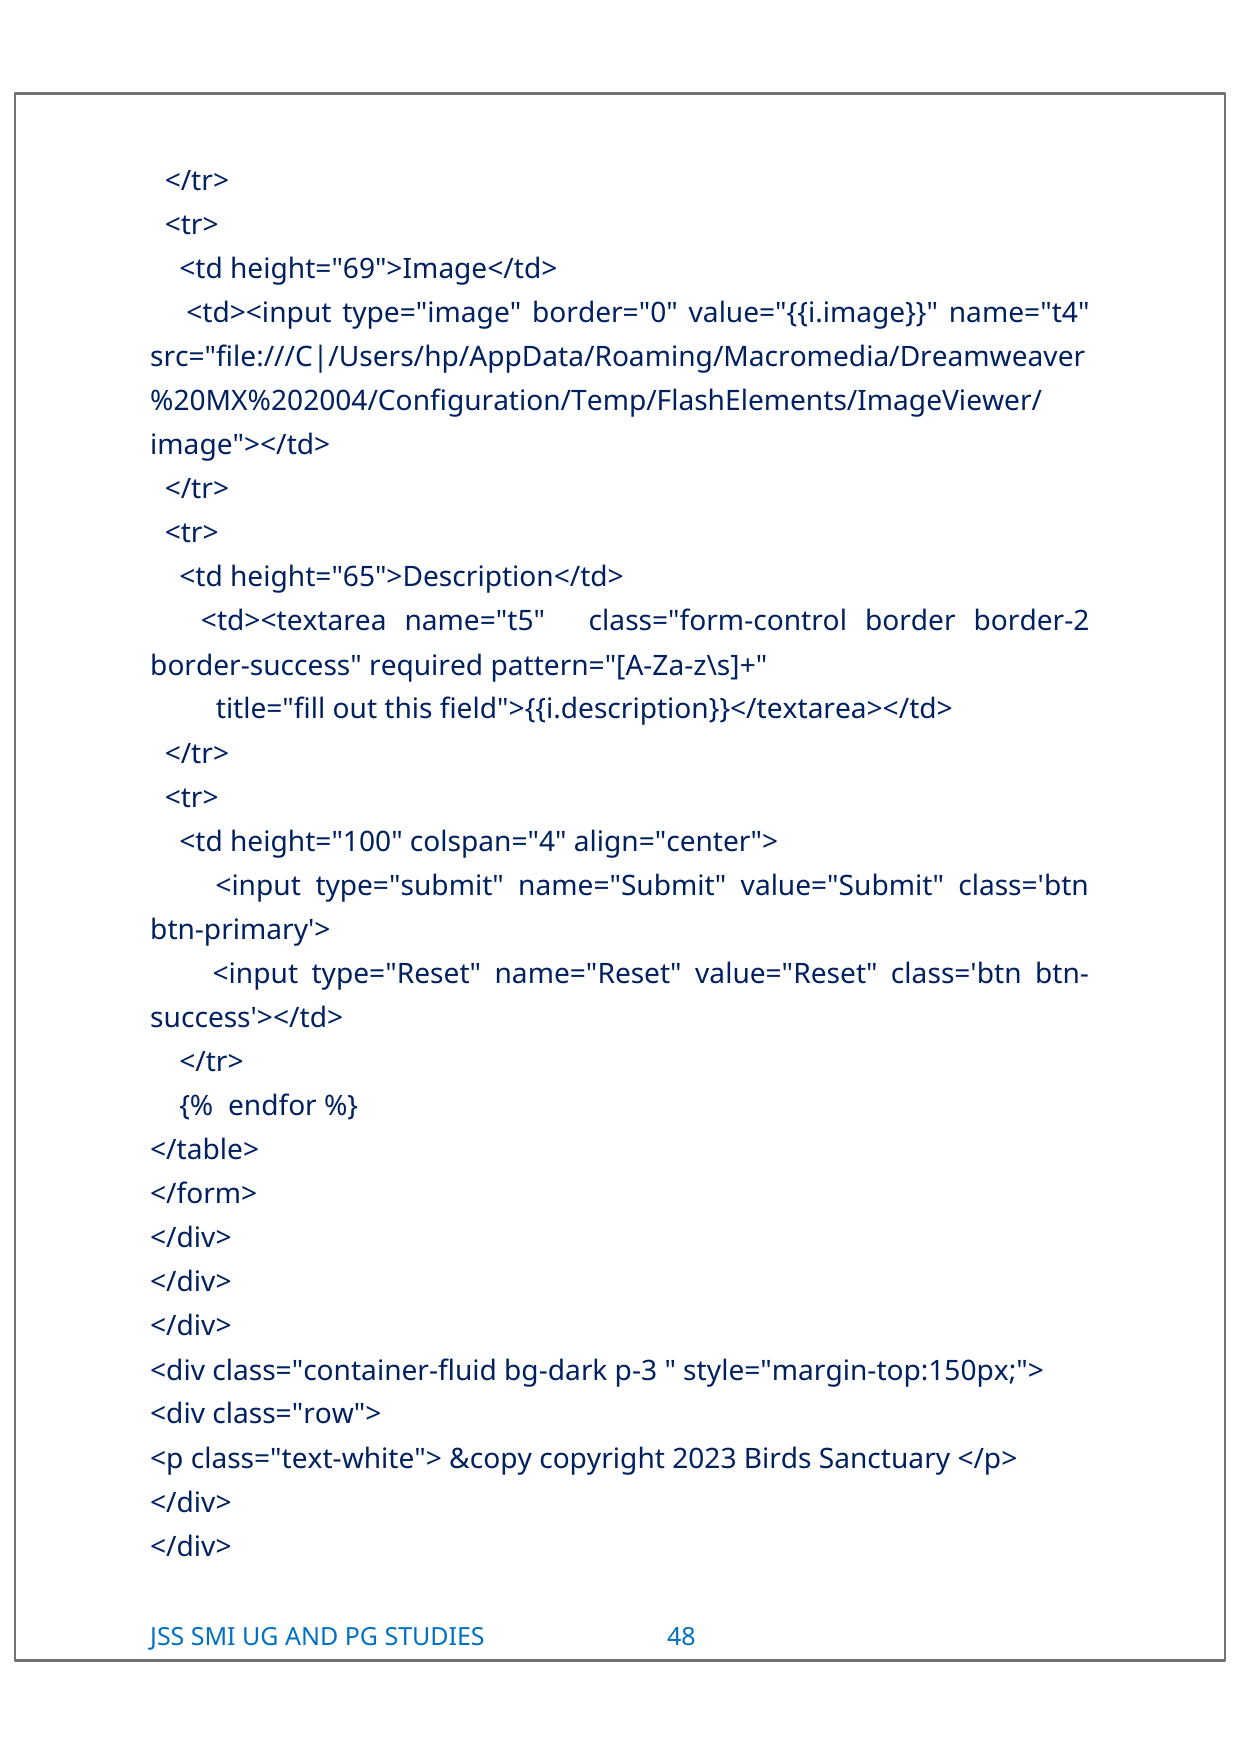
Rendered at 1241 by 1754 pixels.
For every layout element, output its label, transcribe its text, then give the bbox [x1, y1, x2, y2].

text <td><textarea name="t5" class="form-control border border-2 border-success" required pattern="[A-Za-z\s]+" [150, 601, 1090, 683]
text </tr> [150, 468, 1090, 507]
text <div class="row"> [150, 1394, 1090, 1432]
text </div> [150, 1526, 1090, 1564]
text <input type="Reset" name="Reset" value="Reset" class='btn btn-success'></td> [150, 953, 1090, 1036]
text {% endfor %} [150, 1085, 1090, 1124]
text </form> [150, 1173, 1090, 1212]
text </div> [150, 1306, 1090, 1344]
text </div> [150, 1218, 1090, 1256]
text <td height="100" colspan="4" align="center"> [150, 821, 1090, 859]
text <input type="submit" name="Submit" value="Submit" class='btn btn-primary'> [150, 865, 1090, 947]
text <td><input type="image" border="0" value="{{i.image}}" name="t4" src="file:///C|/Users/hp/AppData/Roaming/Macromedia/Dreamweaver%20MX%202004/Configuration/Temp/FlashElements/ImageViewer/image"></td> [150, 292, 1090, 463]
text <tr> [150, 513, 1090, 551]
text </tr> [150, 733, 1090, 771]
text <td height="69">Image</td> [150, 248, 1090, 287]
text title="fill out this field">{{i.description}}</textarea></td> [150, 689, 1090, 727]
text </tr> [150, 160, 1090, 198]
text </div> [150, 1482, 1090, 1520]
text <p class="text-white"> &copy copyright 2023 Birds Sanctuary </p> [150, 1438, 1090, 1476]
text </table> [150, 1129, 1090, 1168]
text </tr> [150, 1041, 1090, 1080]
text <td height="65">Description</td> [150, 557, 1090, 595]
text <tr> [150, 204, 1090, 242]
text </div> [150, 1262, 1090, 1300]
text <div class="container-fluid bg-dark p-3 " style="margin-top:150px;"> [150, 1350, 1090, 1388]
text <tr> [150, 777, 1090, 815]
